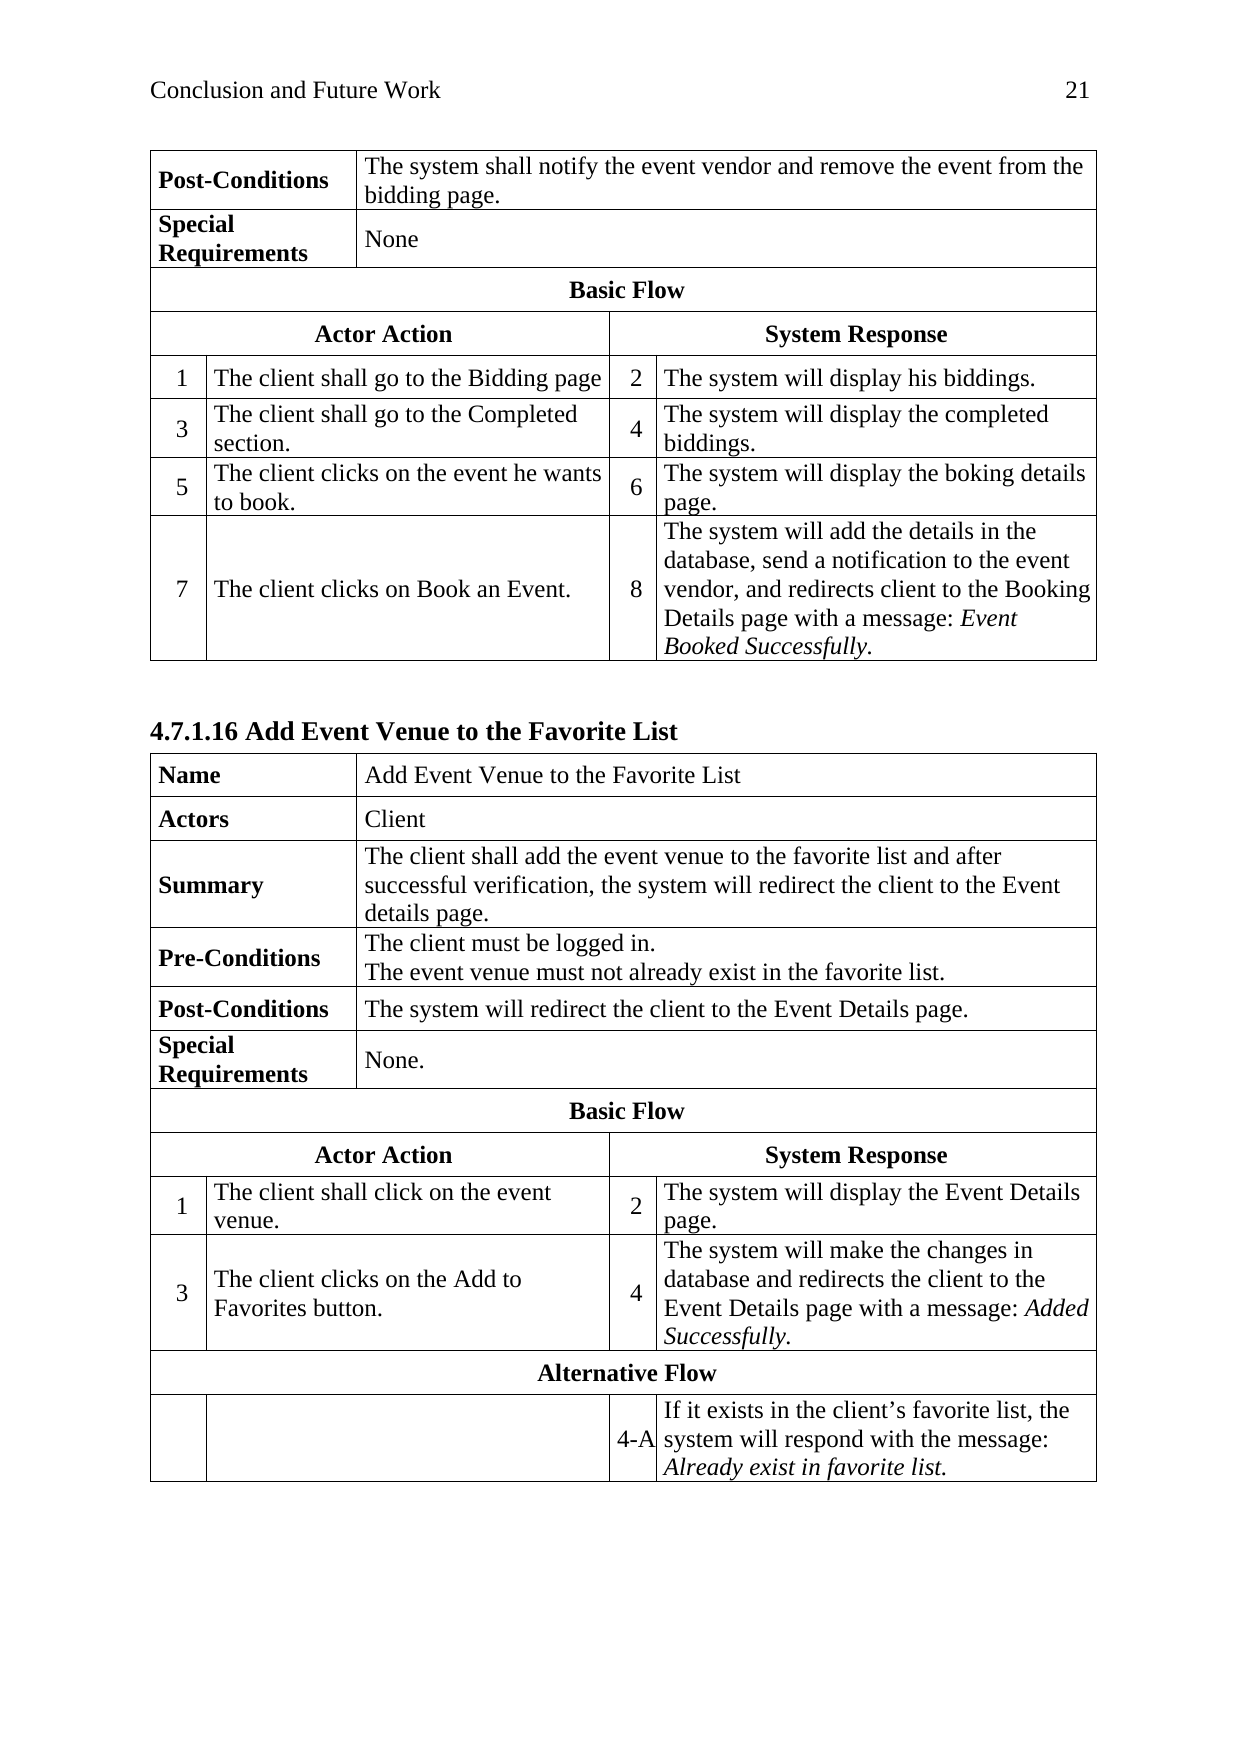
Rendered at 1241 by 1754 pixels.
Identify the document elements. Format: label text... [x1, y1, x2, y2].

table_cell If it exists in the client’s favorite list, the system will respond with the message: Already exist in favorite list. [657, 1395, 1096, 1481]
table_cell The system will redirect the client to the Event Details page. [357, 987, 1096, 1029]
table_cell 1 [151, 1177, 206, 1234]
table_cell The client shall click on the event venue. [207, 1177, 609, 1234]
table_cell Basic Flow [151, 1089, 1096, 1132]
table_header Add Event Venue to the Favorite List [357, 754, 1096, 796]
table_cell None. [357, 1031, 1096, 1088]
table_cell [207, 1395, 609, 1481]
table_cell 2 [610, 356, 656, 398]
table_cell 6 [610, 458, 656, 515]
table_cell Actor Action [151, 1133, 609, 1176]
table_cell Special Requirements [151, 1031, 356, 1088]
table_cell 3 [151, 1235, 206, 1350]
table_cell The client shall go to the Bidding page [207, 356, 609, 398]
table_header Name [151, 754, 356, 796]
table_cell 4-A [610, 1395, 656, 1481]
table_cell The system will display his biddings. [657, 356, 1096, 398]
table_cell Pre-Conditions [151, 928, 356, 986]
table_cell 4 [610, 1235, 656, 1350]
table_cell 3 [151, 399, 206, 457]
table_cell 5 [151, 458, 206, 515]
table_cell Basic Flow [151, 268, 1096, 311]
table_cell The client shall add the event venue to the favorite list and after successful verification, the system will redirect the client to the Event details page. [357, 841, 1096, 927]
table_cell Post-Conditions [151, 151, 356, 208]
table_cell The client clicks on Book an Event. [207, 516, 609, 660]
table_cell [151, 1395, 206, 1481]
table_cell The client must be logged in. The event venue must not already exist in the favorite list. [357, 928, 1096, 986]
table_cell The system will add the details in the database, send a notification to the event vendor, and redirects client to the Booking Details page with a message: Event Booked Successfully. [657, 516, 1096, 660]
table_cell 7 [151, 516, 206, 660]
table_cell Actors [151, 797, 356, 840]
table_cell Actor Action [151, 312, 609, 354]
table_cell The system will make the changes in database and redirects the client to the Event Details page with a message: Added Successfully. [657, 1235, 1096, 1350]
table_cell The system shall notify the event vendor and remove the event from the bidding page. [357, 151, 1096, 208]
table_cell The client clicks on the event he wants to book. [207, 458, 609, 515]
table_cell 2 [610, 1177, 656, 1234]
table_cell The client shall go to the Completed section. [207, 399, 609, 457]
table_cell The client clicks on the Add to Favorites button. [207, 1235, 609, 1350]
table_cell Summary [151, 841, 356, 927]
table_cell Alternative Flow [151, 1351, 1096, 1394]
table_cell 1 [151, 356, 206, 398]
table_cell Client [357, 797, 1096, 840]
table_cell System Response [610, 312, 1096, 354]
table_cell Post-Conditions [151, 987, 356, 1029]
table_cell System Response [610, 1133, 1096, 1176]
table_cell None [357, 210, 1096, 267]
table_cell The system will display the Event Details page. [657, 1177, 1096, 1234]
table_cell Special Requirements [151, 210, 356, 267]
table_cell The system will display the boking details page. [657, 458, 1096, 515]
table_cell 8 [610, 516, 656, 660]
table_cell The system will display the completed biddings. [657, 399, 1096, 457]
table_cell 4 [610, 399, 656, 457]
subtitle Add Event Venue to the Favorite List [150, 715, 1090, 746]
